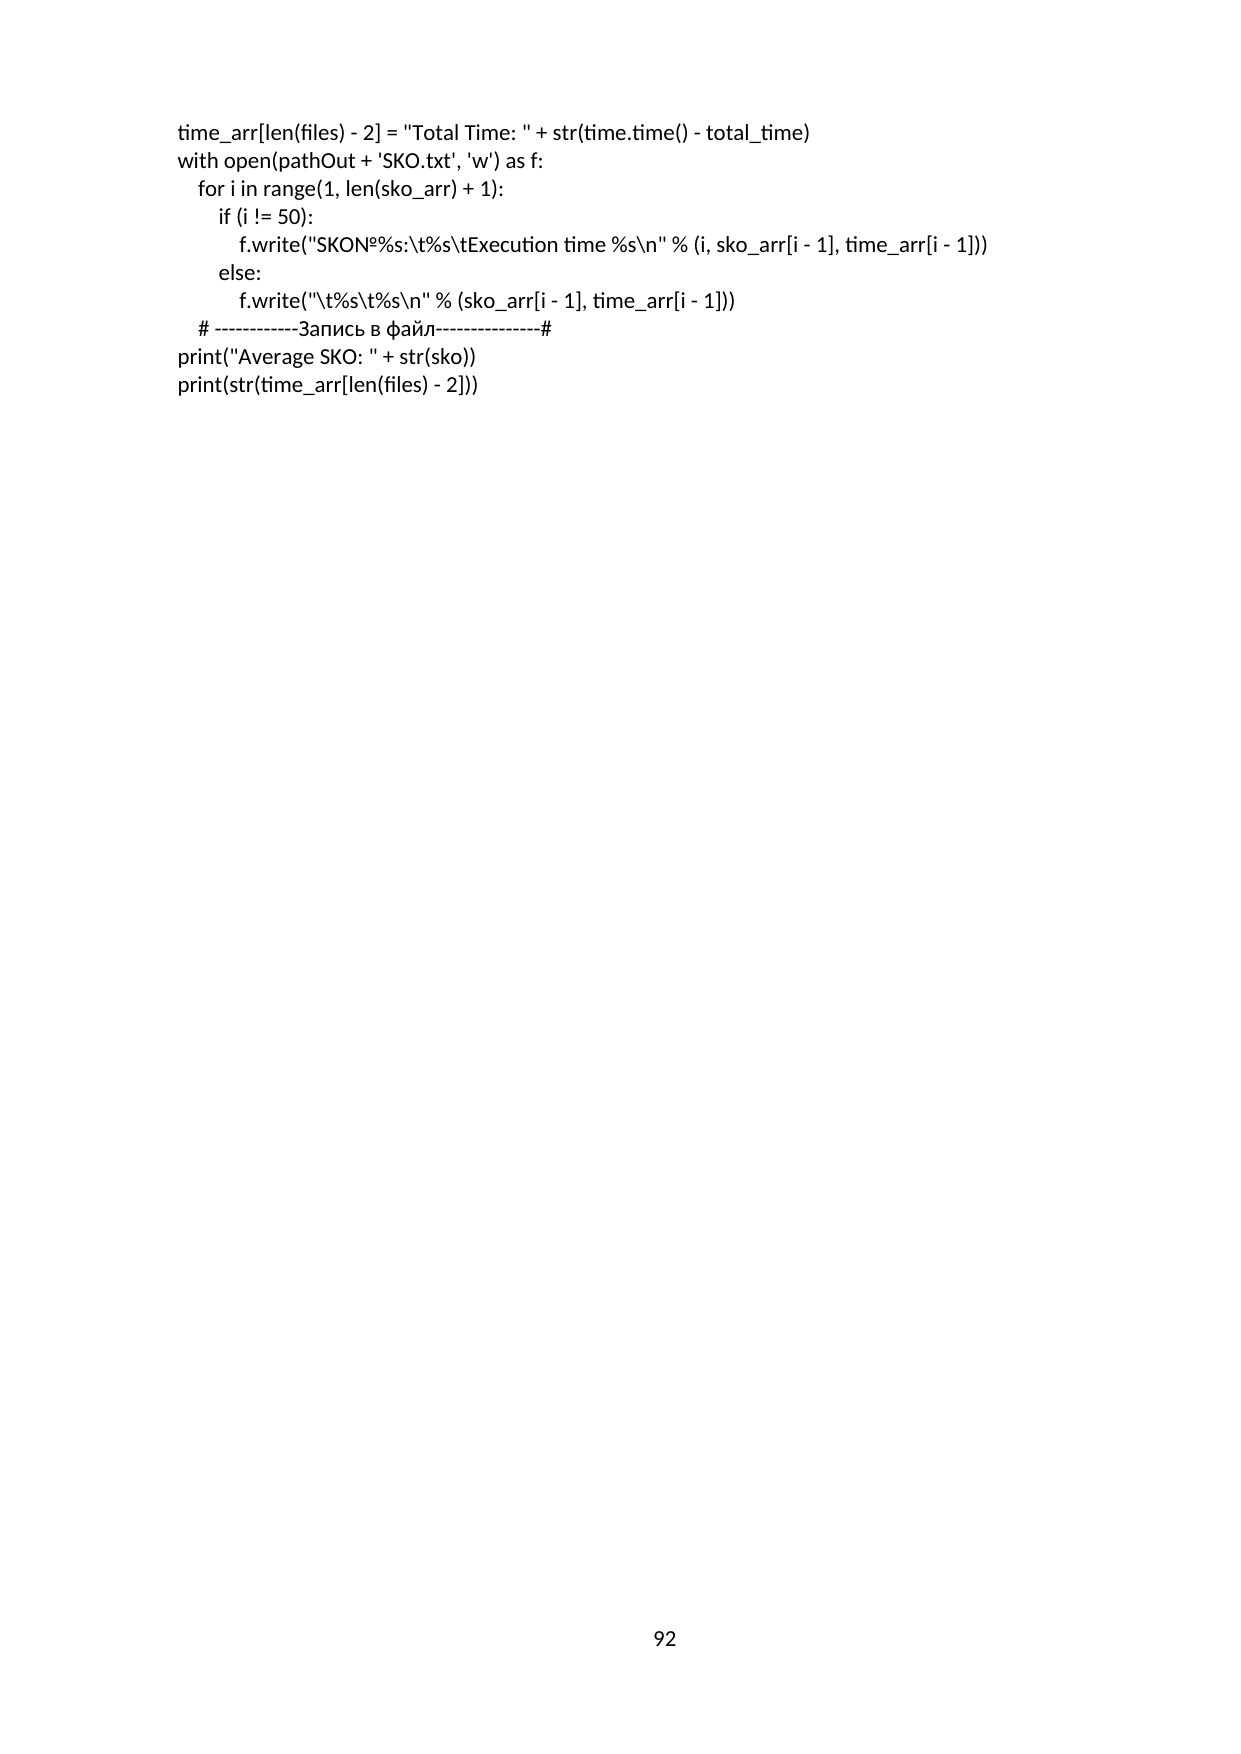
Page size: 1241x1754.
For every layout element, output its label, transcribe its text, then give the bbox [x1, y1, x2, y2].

text print(str(time_arr[len(files) - 2])) [177, 370, 1152, 398]
text # ------------Запись в файл---------------# [177, 314, 1152, 342]
text f.write("\t%s\t%s\n" % (sko_arr[i - 1], time_arr[i - 1])) [177, 286, 1152, 314]
text for i in range(1, len(sko_arr) + 1): [177, 174, 1152, 202]
text print("Average SKO: " + str(sko)) [177, 342, 1152, 370]
text if (i != 50): [177, 202, 1152, 230]
text time_arr[len(files) - 2] = "Total Time: " + str(time.time() - total_time) [177, 118, 1152, 146]
text with open(pathOut + 'SKO.txt', 'w') as f: [177, 146, 1152, 174]
text else: [177, 258, 1152, 286]
text f.write("SKO№%s:\t%s\tExecution time %s\n" % (i, sko_arr[i - 1], time_arr[i - 1])) [177, 230, 1152, 258]
